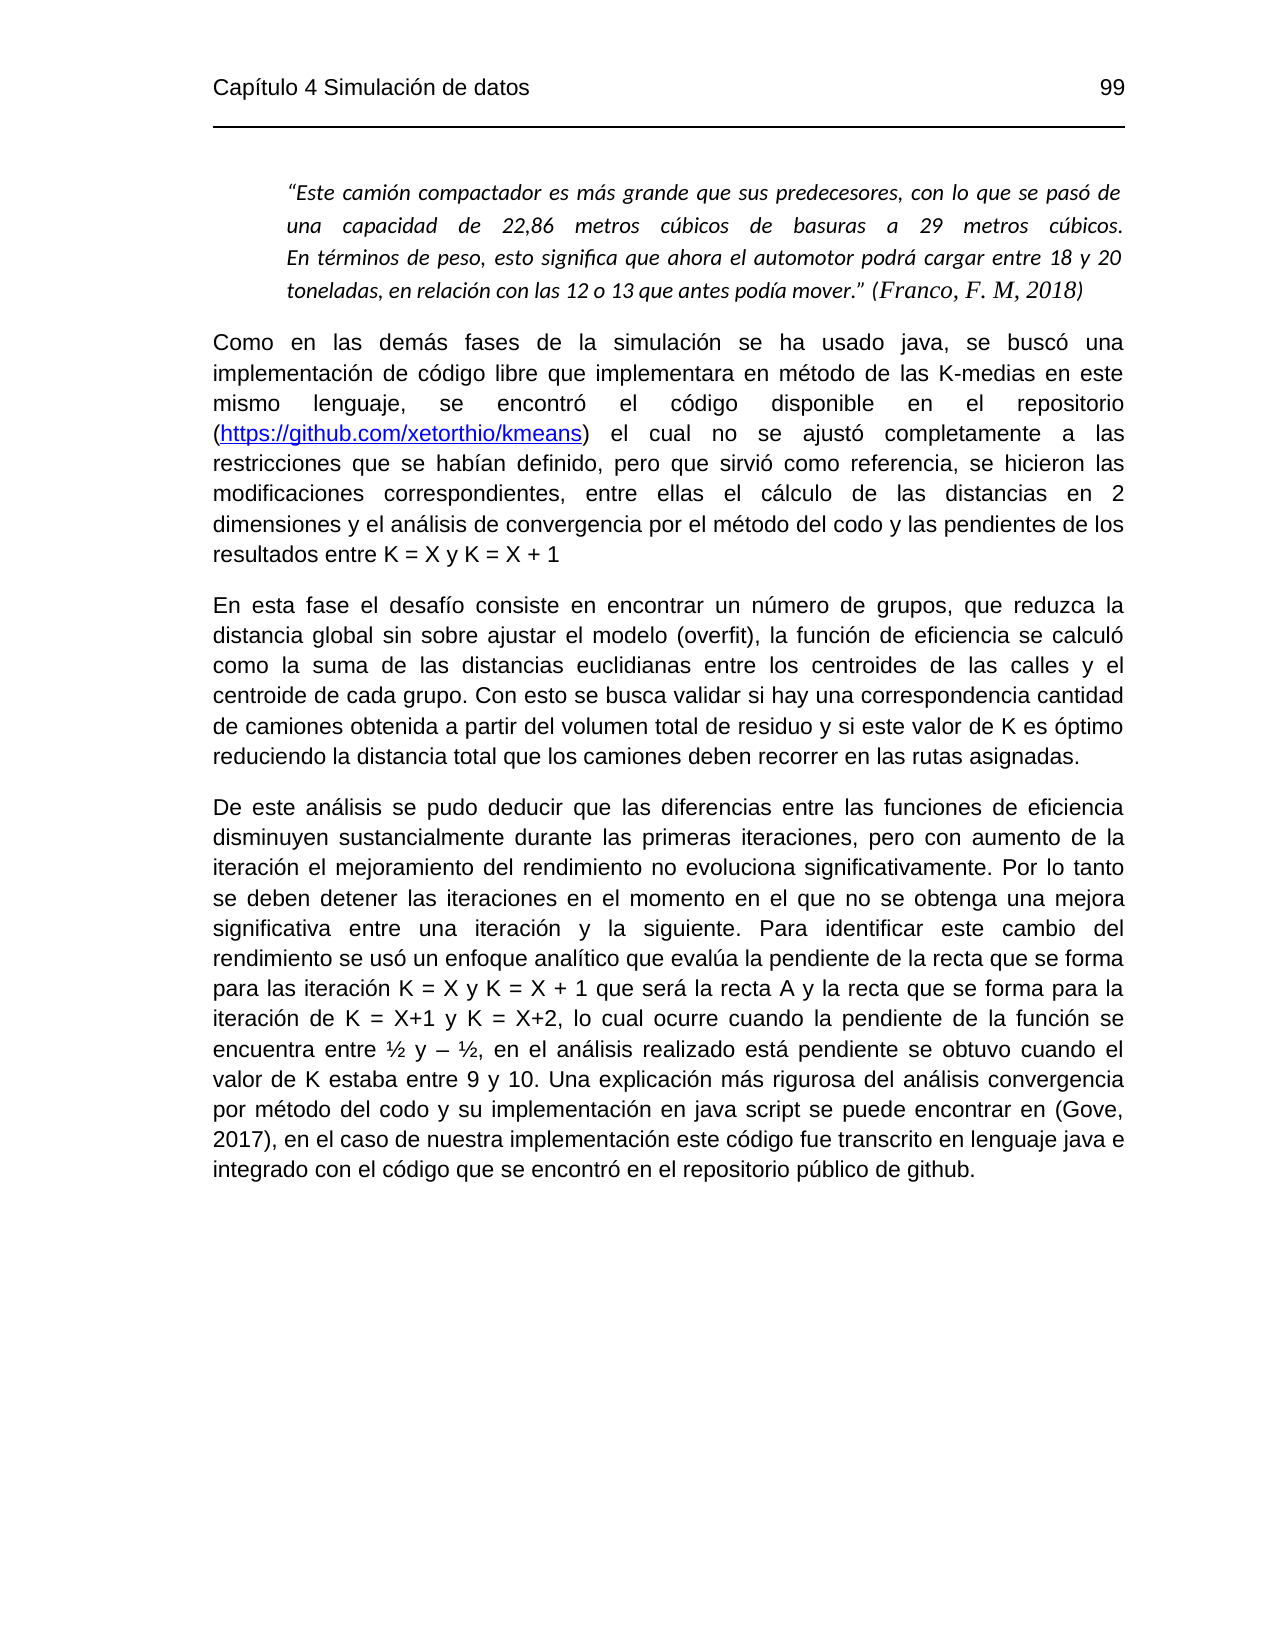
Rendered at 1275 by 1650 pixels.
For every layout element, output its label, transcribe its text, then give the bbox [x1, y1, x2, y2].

text En esta fase el desafío consiste en encontrar un número de grupos, que reduzca la distancia global sin sobre ajustar el modelo (overfit), la función de eficiencia se calculó como la suma de las distancias euclidianas entre los centroides de las calles y el centroide de cada grupo. Con esto se busca validar si hay una correspondencia cantidad de camiones obtenida a partir del volumen total de residuo y si este valor de K es óptimo reduciendo la distancia total que los camiones deben recorrer en las rutas asignadas. [213, 592, 1125, 769]
text Como en las demás fases de la simulación se ha usado java, se buscó una implementación de código libre que implementara en método de las K-medias en este mismo lenguaje, se encontró el código disponible en el repositorio (https://github.com/xetorthio/kmeans) el cual no se ajustó completamente a las restricciones que se habían definido, pero que sirvió como referencia, se hicieron las modificaciones correspondientes, entre ellas el cálculo de las distancias en 2 dimensiones y el análisis de convergencia por el método del codo y las pendientes de los resultados entre K = X y K = X + 1 [213, 329, 1125, 567]
text De este análisis se pudo deducir que las diferencias entre las funciones de eficiencia disminuyen sustancialmente durante las primeras iteraciones, pero con aumento de la iteración el mejoramiento del rendimiento no evoluciona significativamente. Por lo tanto se deben detener las iteraciones en el momento en el que no se obtenga una mejora significativa entre una iteración y la siguiente. Para identificar este cambio del rendimiento se usó un enfoque analítico que evalúa la pendiente de la recta que se forma para las iteración K = X y K = X + 1 que será la recta A y la recta que se forma para la iteración de K = X+1 y K = X+2, lo cual ocurre cuando la pendiente de la función se encuentra entre ½ y – ½, en el análisis realizado está pendiente se obtuvo cuando el valor de K estaba entre 9 y 10. Una explicación más rigurosa del análisis convergencia por método del codo y su implementación en java script se puede encontrar en (Gove, 2017), en el caso de nuestra implementación este código fue transcrito en lenguaje java e integrado con el código que se encontró en el repositorio público de github. [213, 794, 1125, 1183]
text “Este camión compactador es más grande que sus predecesores, con lo que se pasó de una capacidad de 22,86 metros cúbicos de basuras a 29 metros cúbicos. En términos de peso, esto significa que ahora el automotor podrá cargar entre 18 y 20 toneladas, en relación con las 12 o 13 que antes podía mover.” (Franco, F. M, 2018) [286, 178, 1125, 304]
